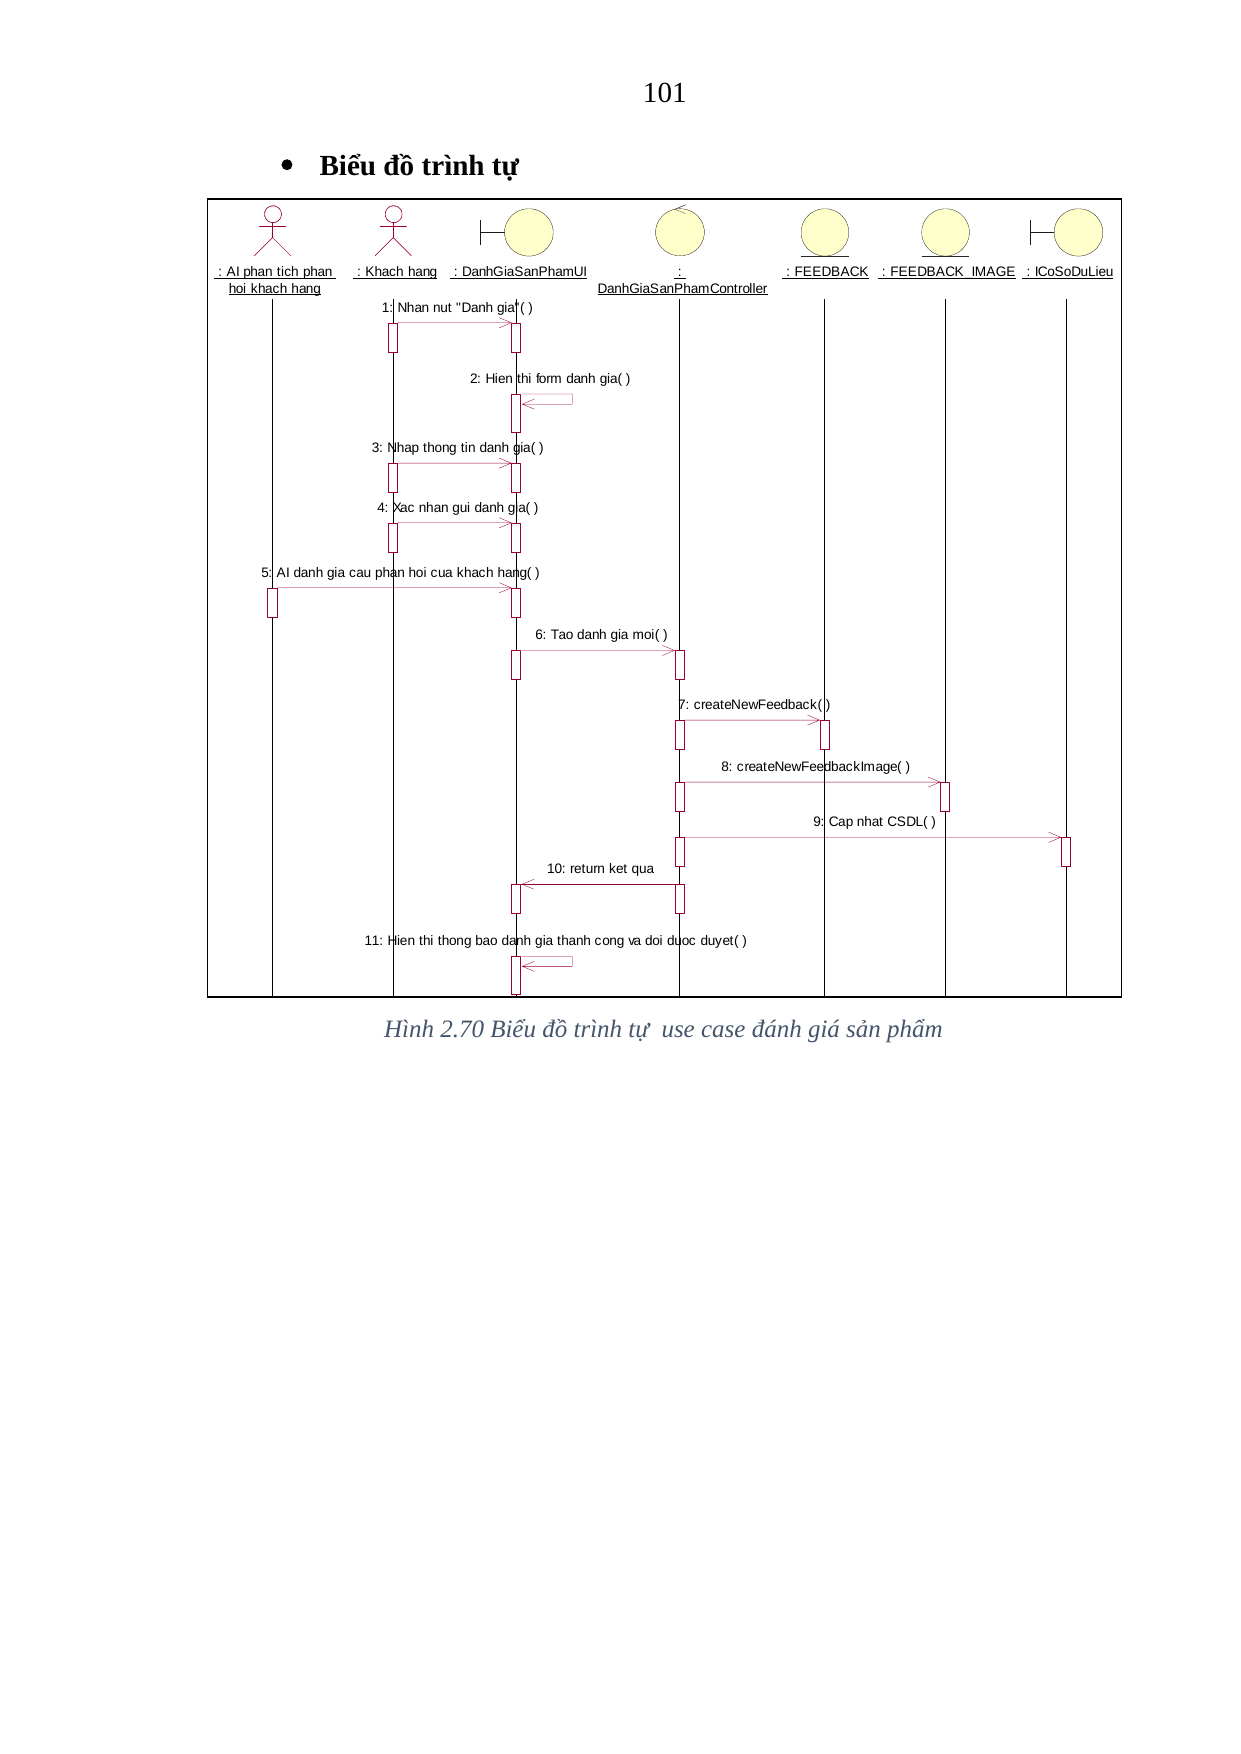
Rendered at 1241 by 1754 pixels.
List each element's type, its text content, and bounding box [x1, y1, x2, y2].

list Biểu đồ trình tự [282, 148, 1122, 181]
